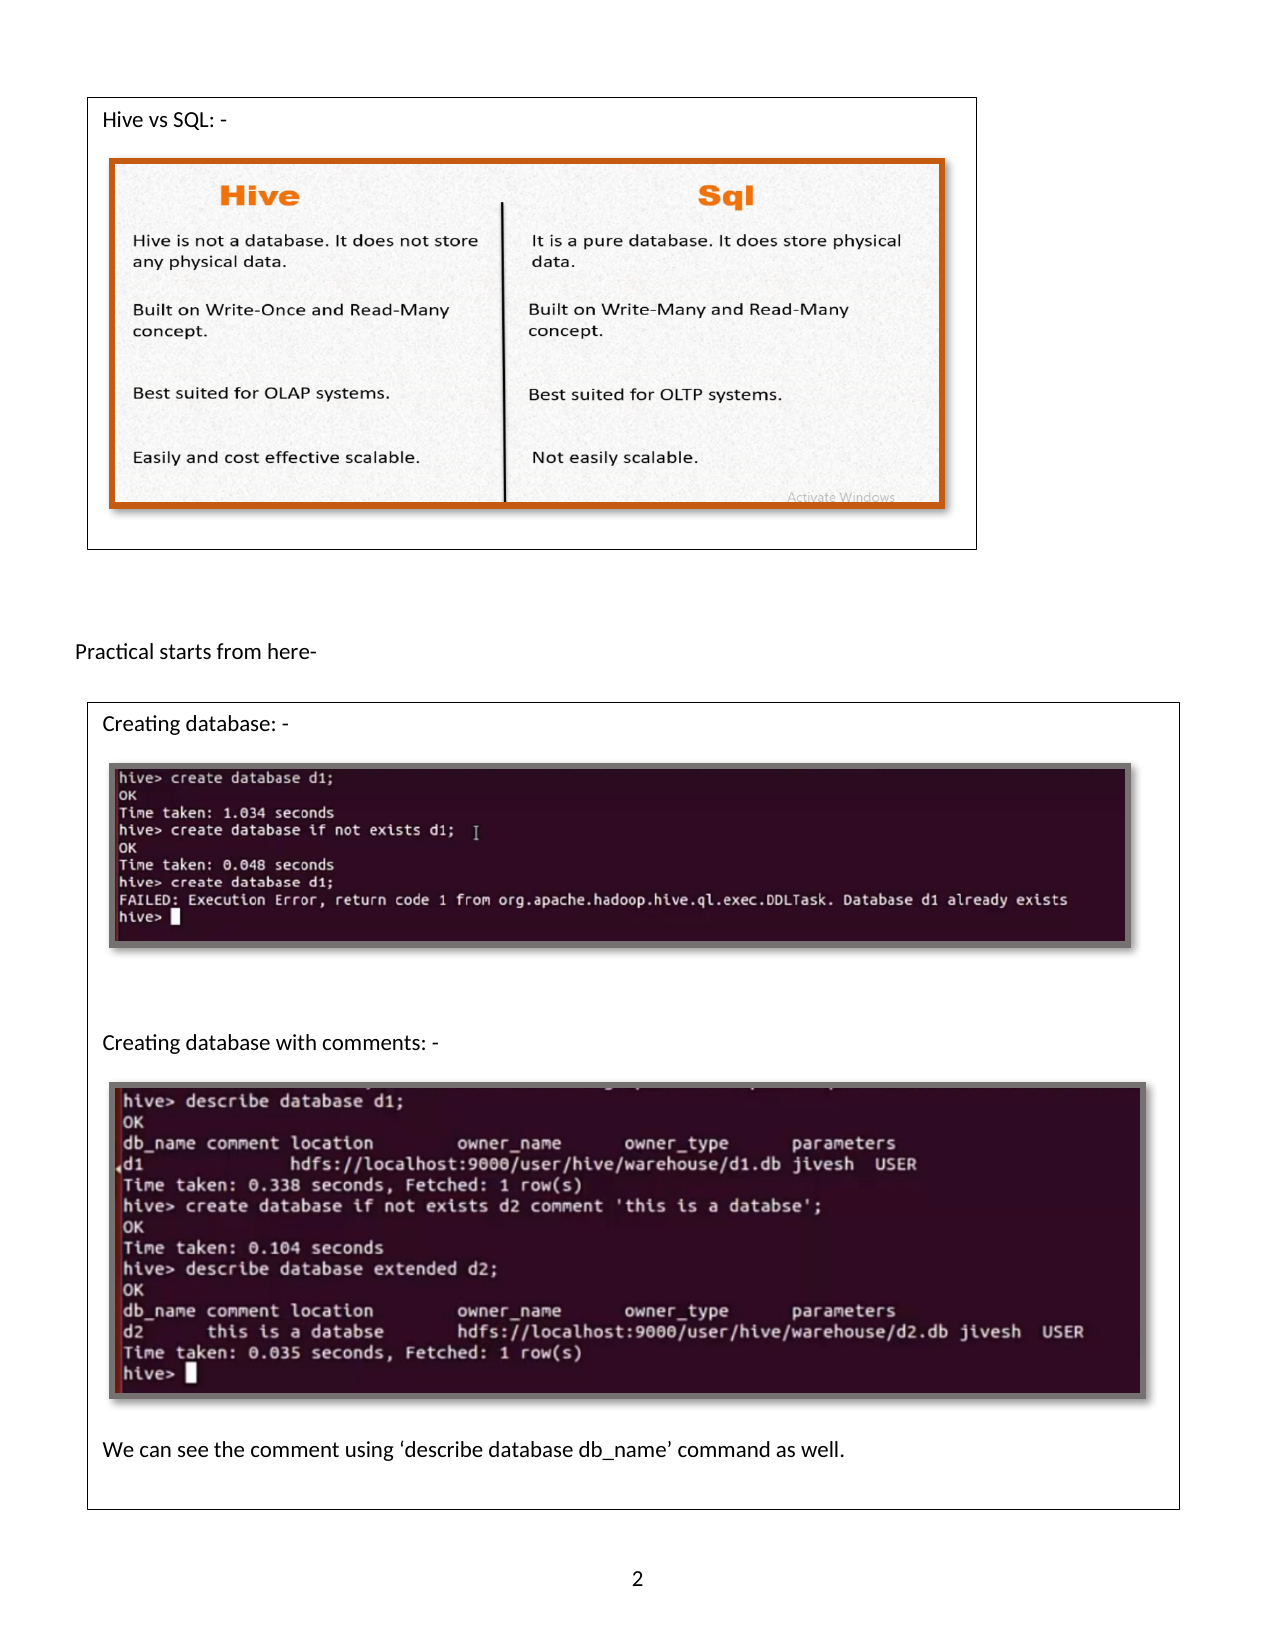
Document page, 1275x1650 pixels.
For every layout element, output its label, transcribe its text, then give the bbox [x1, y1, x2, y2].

picture [115, 769, 1125, 941]
text Practical starts from here- [75, 637, 1200, 666]
picture [115, 1088, 1140, 1393]
picture [115, 164, 939, 502]
